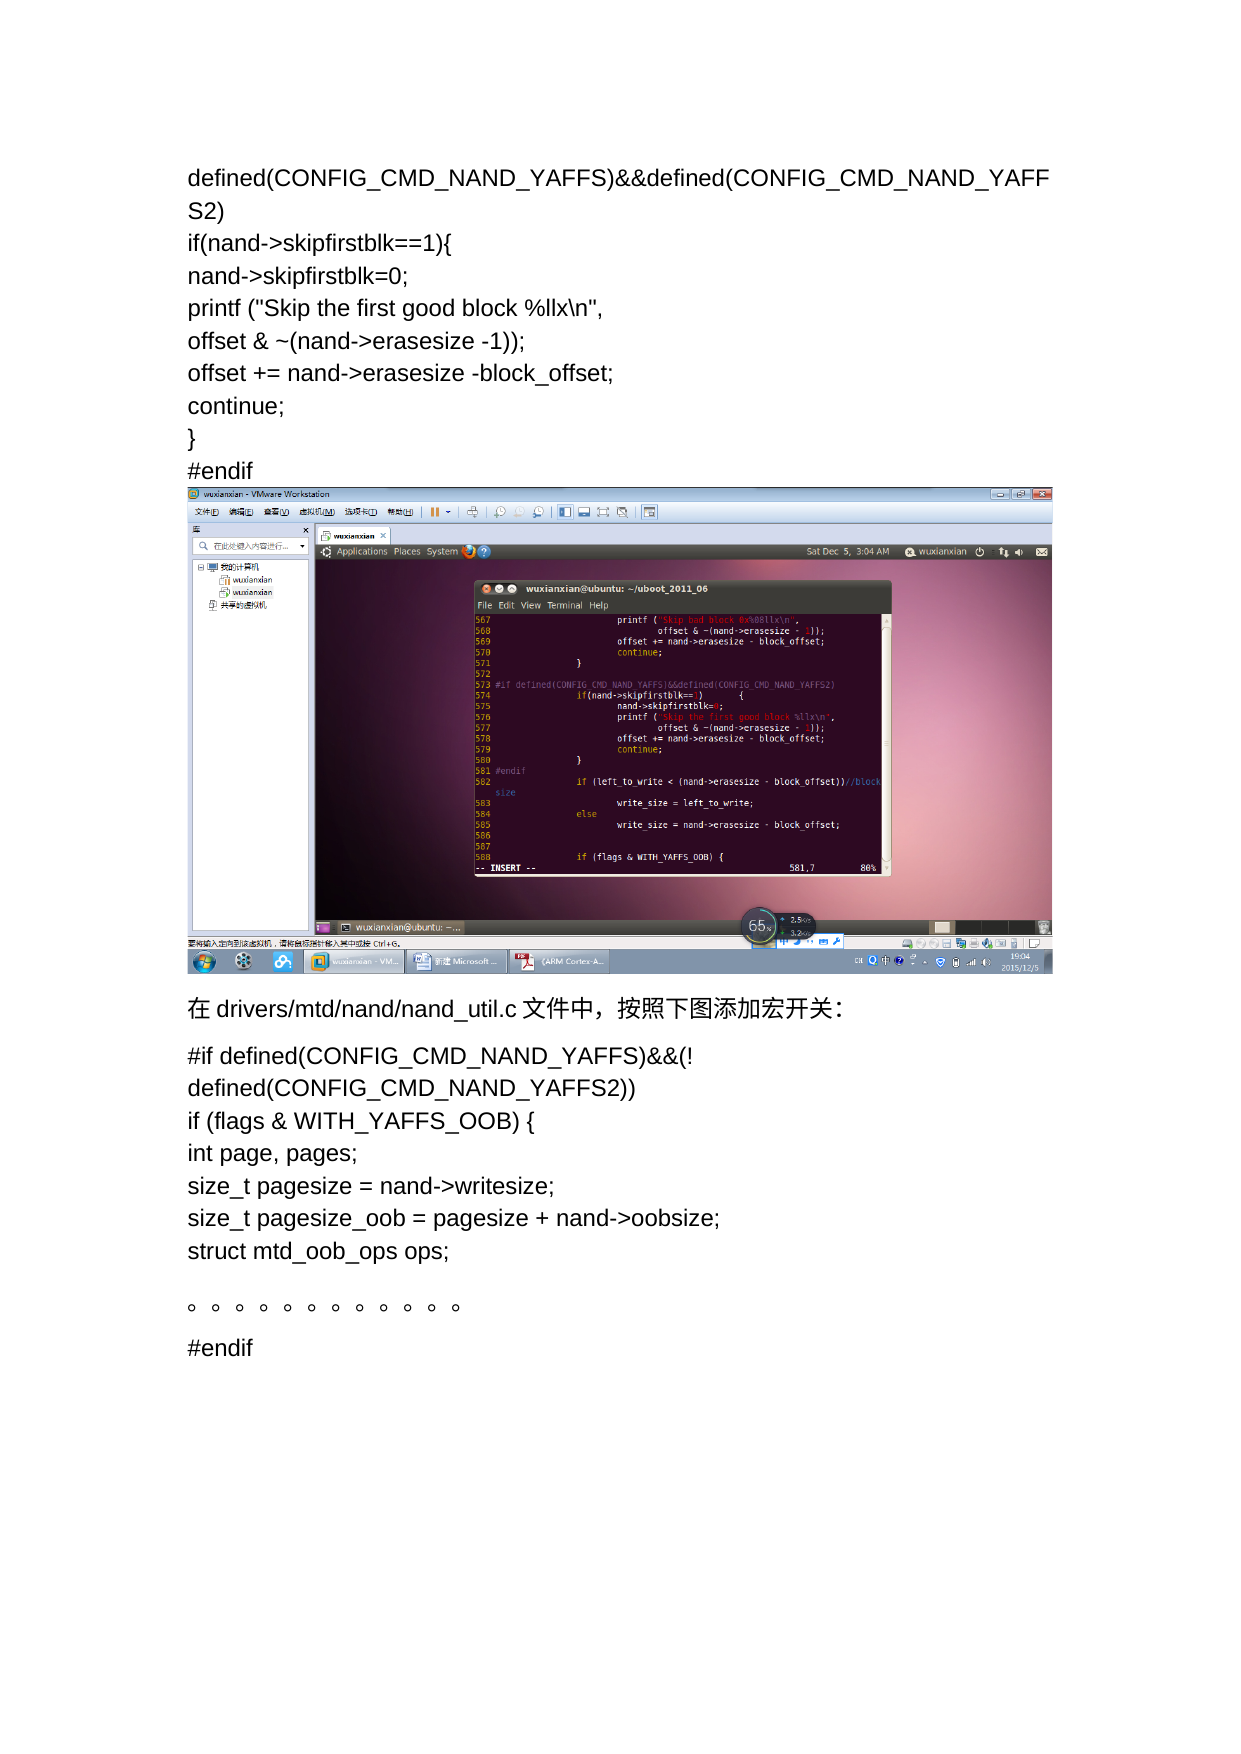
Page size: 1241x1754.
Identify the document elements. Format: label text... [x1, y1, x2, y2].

text #endif [187, 454, 1053, 487]
text #endif [187, 1332, 1053, 1364]
picture [187, 487, 1053, 974]
text printf ("Skip the first good block %llx\n", [187, 292, 1053, 324]
text struct mtd_oob_ops ops; [187, 1234, 1053, 1267]
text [187, 162, 1053, 227]
text #if defined(CONFIG_CMD_NAND_YAFFS)&&(!defined(CONFIG_CMD_NAND_YAFFS2)) [187, 1039, 1053, 1104]
text if (flags & WITH_YAFFS_OOB) { [187, 1104, 1053, 1137]
text size_t pagesize = nand->writesize; [187, 1169, 1053, 1202]
text offset += nand->erasesize -block_offset; [187, 357, 1053, 389]
text } [187, 422, 1053, 454]
text nand->skipfirstblk=0; [187, 259, 1053, 292]
text if(nand->skipfirstblk==1){ [187, 227, 1053, 259]
text 。。。。。。。。。。。。 [187, 1267, 1053, 1332]
text int page, pages; [187, 1137, 1053, 1169]
text continue; [187, 389, 1053, 422]
text size_t pagesize_oob = pagesize + nand->oobsize; [187, 1202, 1053, 1234]
text offset & ~(nand->erasesize -1)); [187, 324, 1053, 357]
text 在drivers/mtd/nand/nand_util.c文件中，按照下图添加宏开关： [187, 974, 1053, 1039]
